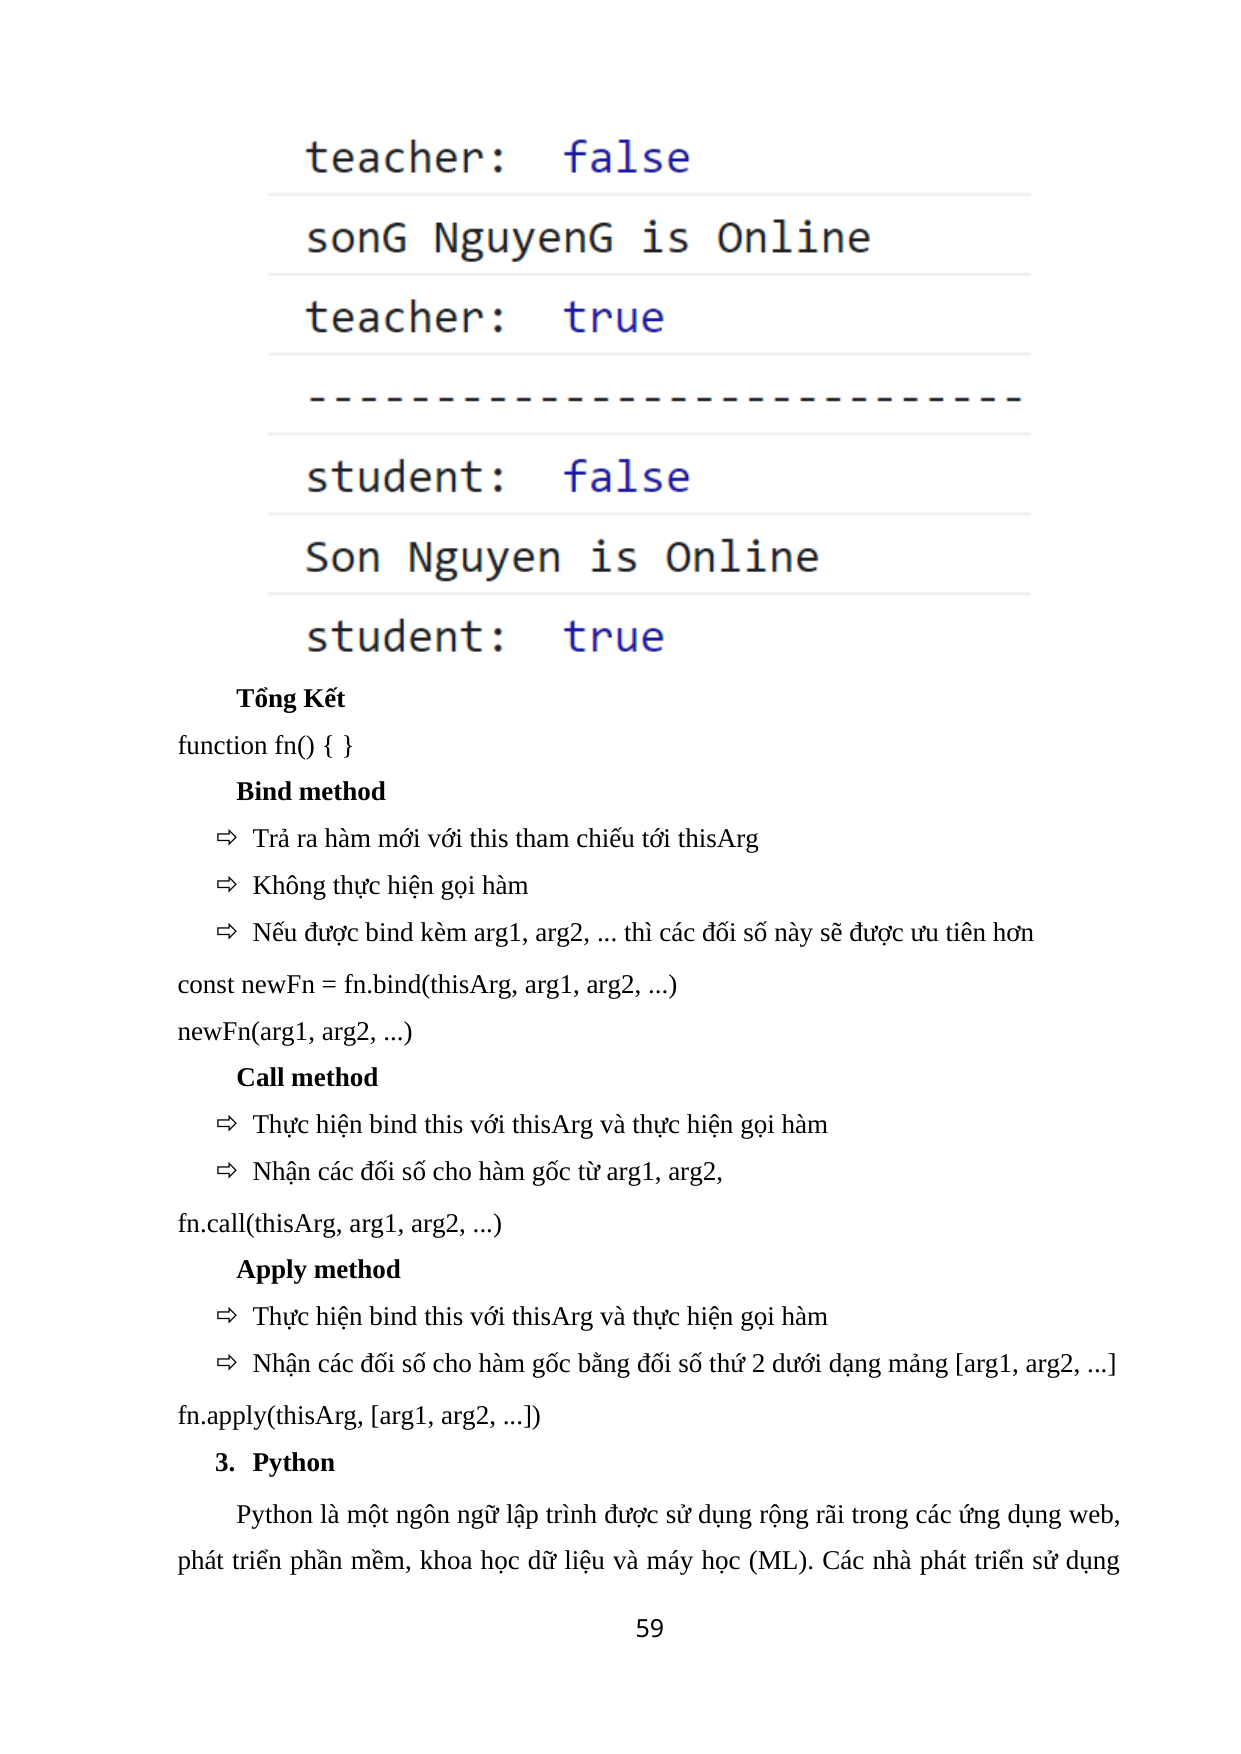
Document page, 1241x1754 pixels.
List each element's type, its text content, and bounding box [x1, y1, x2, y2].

text const newFn = fn.bind(thisArg, arg1, arg2, ...) [177, 968, 1122, 999]
text Apply method [177, 1253, 1122, 1285]
text newFn(arg1, arg2, ...) [177, 1014, 1122, 1046]
list Trả ra hàm mới với this tham chiếu tới thisArg [215, 822, 1122, 853]
text fn.apply(thisArg, [arg1, arg2, ...]) [177, 1399, 1122, 1430]
list Nếu được bind kèm arg1, arg2, ... thì các đối số này sẽ được ưu tiên hơn [215, 916, 1122, 947]
text function fn() { } [177, 729, 1122, 760]
list Nhận các đối số cho hàm gốc từ arg1, arg2, [215, 1155, 1122, 1186]
text Call method [177, 1061, 1122, 1092]
list Không thực hiện gọi hàm [215, 869, 1122, 900]
text fn.call(thisArg, arg1, arg2, ...) [177, 1207, 1122, 1238]
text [177, 1498, 1122, 1576]
picture [268, 118, 1031, 666]
list Python [215, 1446, 1122, 1477]
list Thực hiện bind this với thisArg và thực hiện gọi hàm [215, 1300, 1122, 1331]
list Nhận các đối số cho hàm gốc bằng đối số thứ 2 dưới dạng mảng [arg1, arg2, ...] [215, 1347, 1122, 1378]
text Bind method [177, 775, 1122, 807]
list Thực hiện bind this với thisArg và thực hiện gọi hàm [215, 1108, 1122, 1139]
text Tổng Kết [177, 682, 1122, 713]
